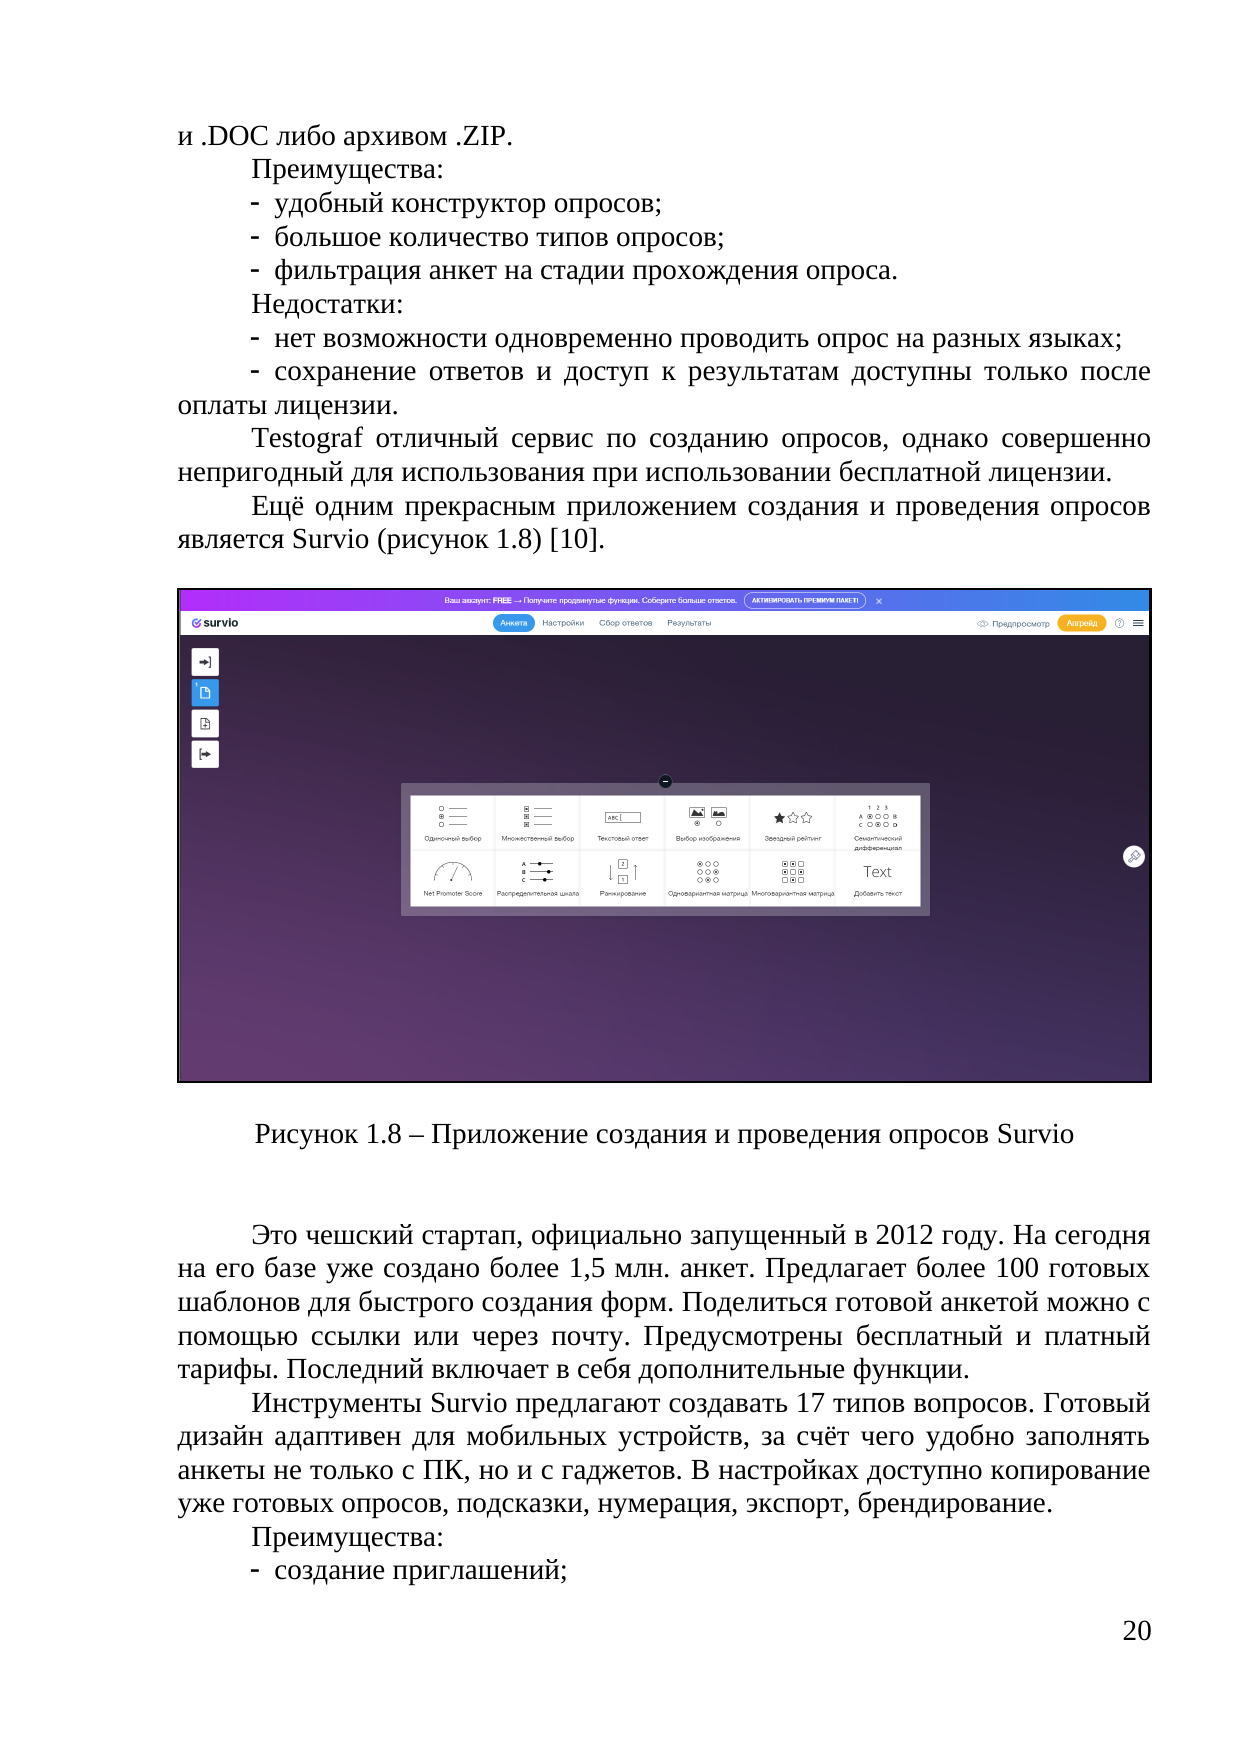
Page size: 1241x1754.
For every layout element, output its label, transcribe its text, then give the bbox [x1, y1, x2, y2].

text удобный конструктор опросов; [177, 185, 1152, 219]
text Рисунок 1.8 – Приложение создания и проведения опросов Survio [177, 1116, 1152, 1150]
text большое количество типов опросов; [177, 219, 1152, 252]
text фильтрация анкет на стадии прохождения опроса. [177, 252, 1152, 286]
text Testograf отличный сервис по созданию опросов, однако совершенно непригодный для использования при использовании бесплатной лицензии. [177, 421, 1152, 488]
text Инструменты Survio предлагают создавать 17 типов вопросов. Готовый дизайн адаптивен для мобильных устройств, за счёт чего удобно заполнять анкеты не только с ПК, но и с гаджетов. В настройках доступно копирование уже готовых опросов, подсказки, нумерация, экспорт, брендирование. [177, 1385, 1152, 1519]
text Преимущества: [177, 152, 1152, 185]
text Преимущества: [177, 1519, 1152, 1552]
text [177, 118, 1152, 152]
picture [179, 590, 1149, 1081]
text Ещё одним прекрасным приложением создания и проведения опросов является Survio (рисунок 1.8) [10]. [177, 488, 1152, 555]
text сохранение ответов и доступ к результатам доступны только после оплаты лицензии. [177, 353, 1152, 421]
text Это чешский стартап, официально запущенный в 2012 году. На сегодня на его базе уже создано более 1,5 млн. анкет. Предлагает более 100 готовых шаблонов для быстрого создания форм. Поделиться готовой анкетой можно с помощью ссылки или через почту. Предусмотрены бесплатный и платный тарифы. Последний включает в себя дополнительные функции. [177, 1217, 1152, 1385]
text создание приглашений; [177, 1552, 1152, 1586]
text нет возможности одновременно проводить опрос на разных языках; [177, 320, 1152, 353]
text Недостатки: [177, 286, 1152, 320]
